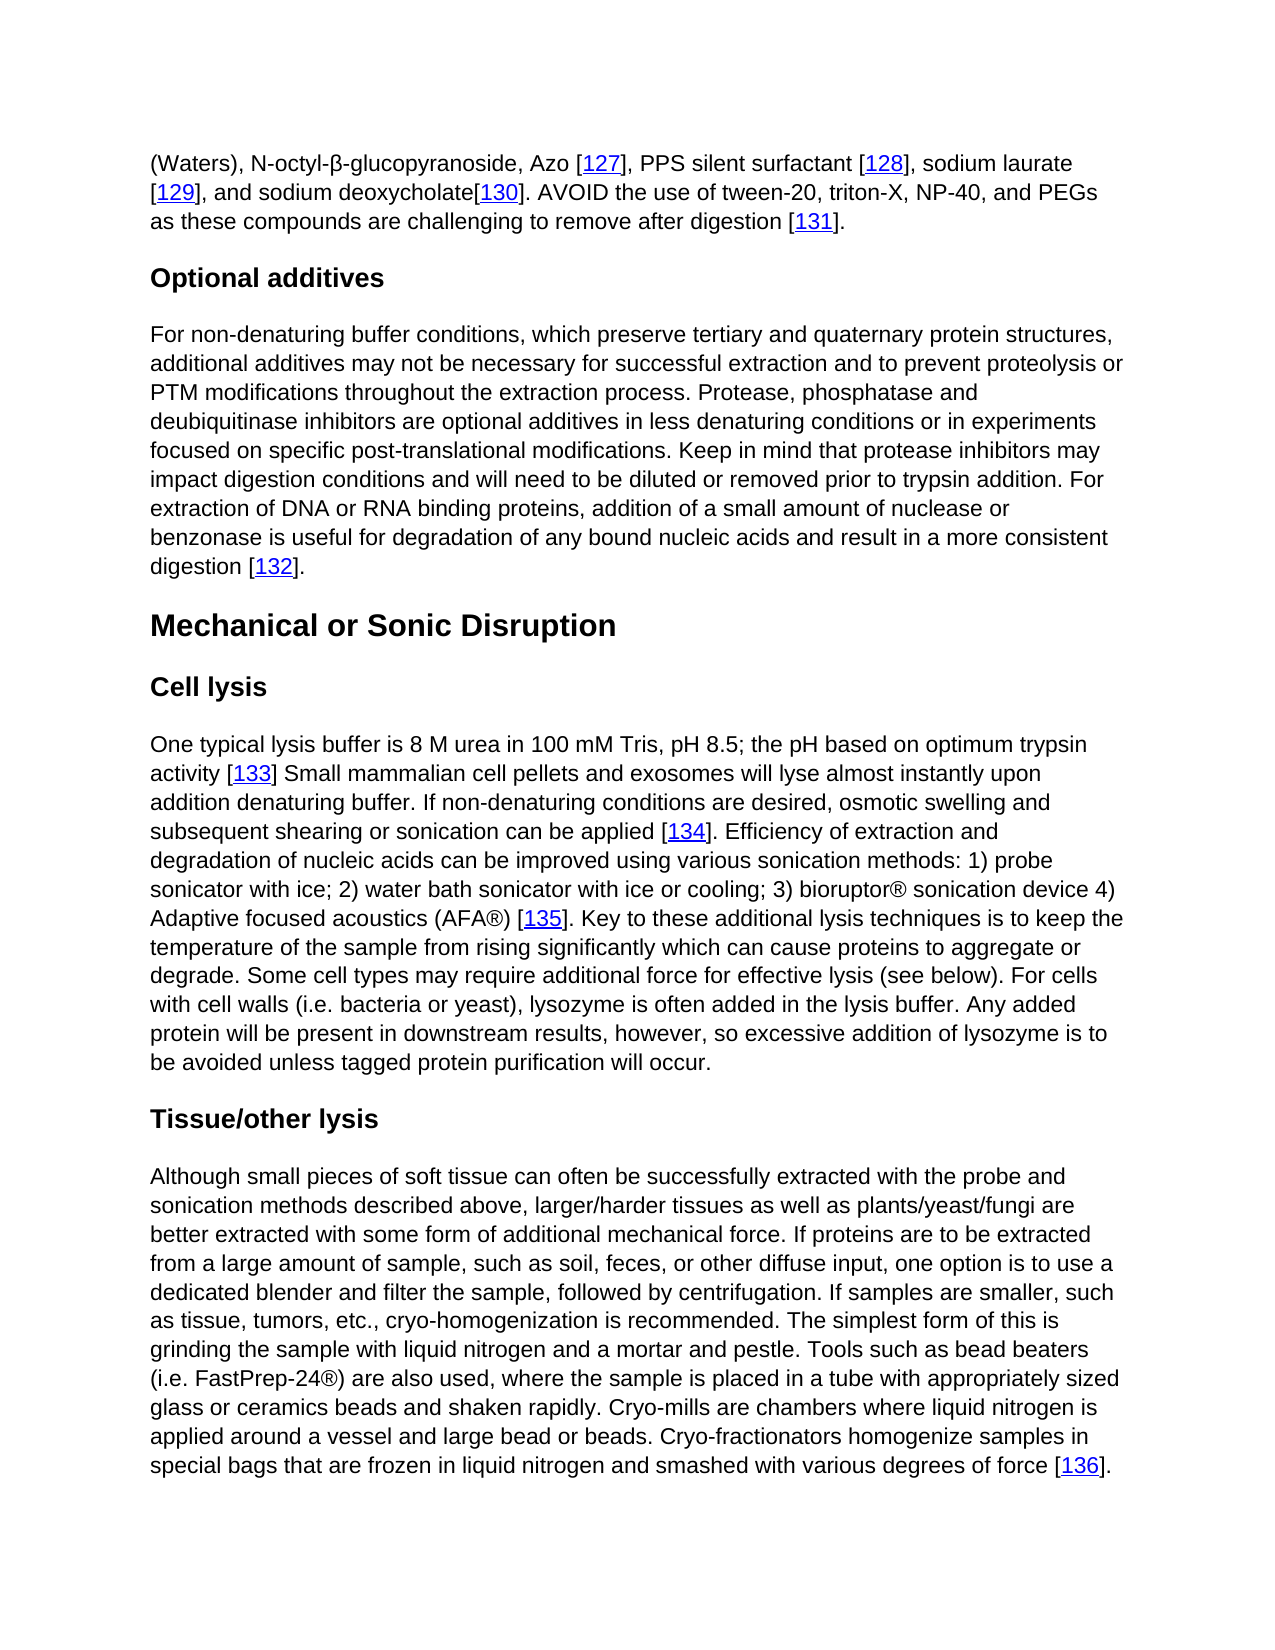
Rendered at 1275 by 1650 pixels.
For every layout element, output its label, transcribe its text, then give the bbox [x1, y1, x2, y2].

subtitle Tissue/other lysis [150, 1103, 1125, 1134]
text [150, 150, 1125, 234]
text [150, 1163, 1125, 1478]
subtitle Mechanical or Sonic Disruption [150, 607, 1125, 643]
subtitle Cell lysis [150, 671, 1125, 703]
text One typical lysis buffer is 8 M urea in 100 mM Tris, pH 8.5; the pH based on optimum trypsin activity [133] Small mammalian cell pellets and exosomes will lyse almost instantly upon addition denaturing buffer. If non-denaturing conditions are desired, osmotic swelling and subsequent shearing or sonication can be applied [134]. Efficiency of extraction and degradation of nucleic acids can be improved using various sonication methods: 1) probe sonicator with ice; 2) water bath sonicator with ice or cooling; 3) bioruptor® sonication device 4) Adaptive focused acoustics (AFA®) [135]. Key to these additional lysis techniques is to keep the temperature of the sample from rising significantly which can cause proteins to aggregate or degrade. Some cell types may require additional force for effective lysis (see below). For cells with cell walls (i.e. bacteria or yeast), lysozyme is often added in the lysis buffer. Any added protein will be present in downstream results, however, so excessive addition of lysozyme is to be avoided unless tagged protein purification will occur. [150, 731, 1125, 1076]
subtitle Optional additives [150, 262, 1125, 293]
text For non-denaturing buffer conditions, which preserve tertiary and quaternary protein structures, additional additives may not be necessary for successful extraction and to prevent proteolysis or PTM modifications throughout the extraction process. Protease, phosphatase and deubiquitinase inhibitors are optional additives in less denaturing conditions or in experiments focused on specific post-translational modifications. Keep in mind that protease inhibitors may impact digestion conditions and will need to be diluted or removed prior to trypsin addition. For extraction of DNA or RNA binding proteins, addition of a small amount of nuclease or benzonase is useful for degradation of any bound nucleic acids and result in a more consistent digestion [132]. [150, 321, 1125, 579]
